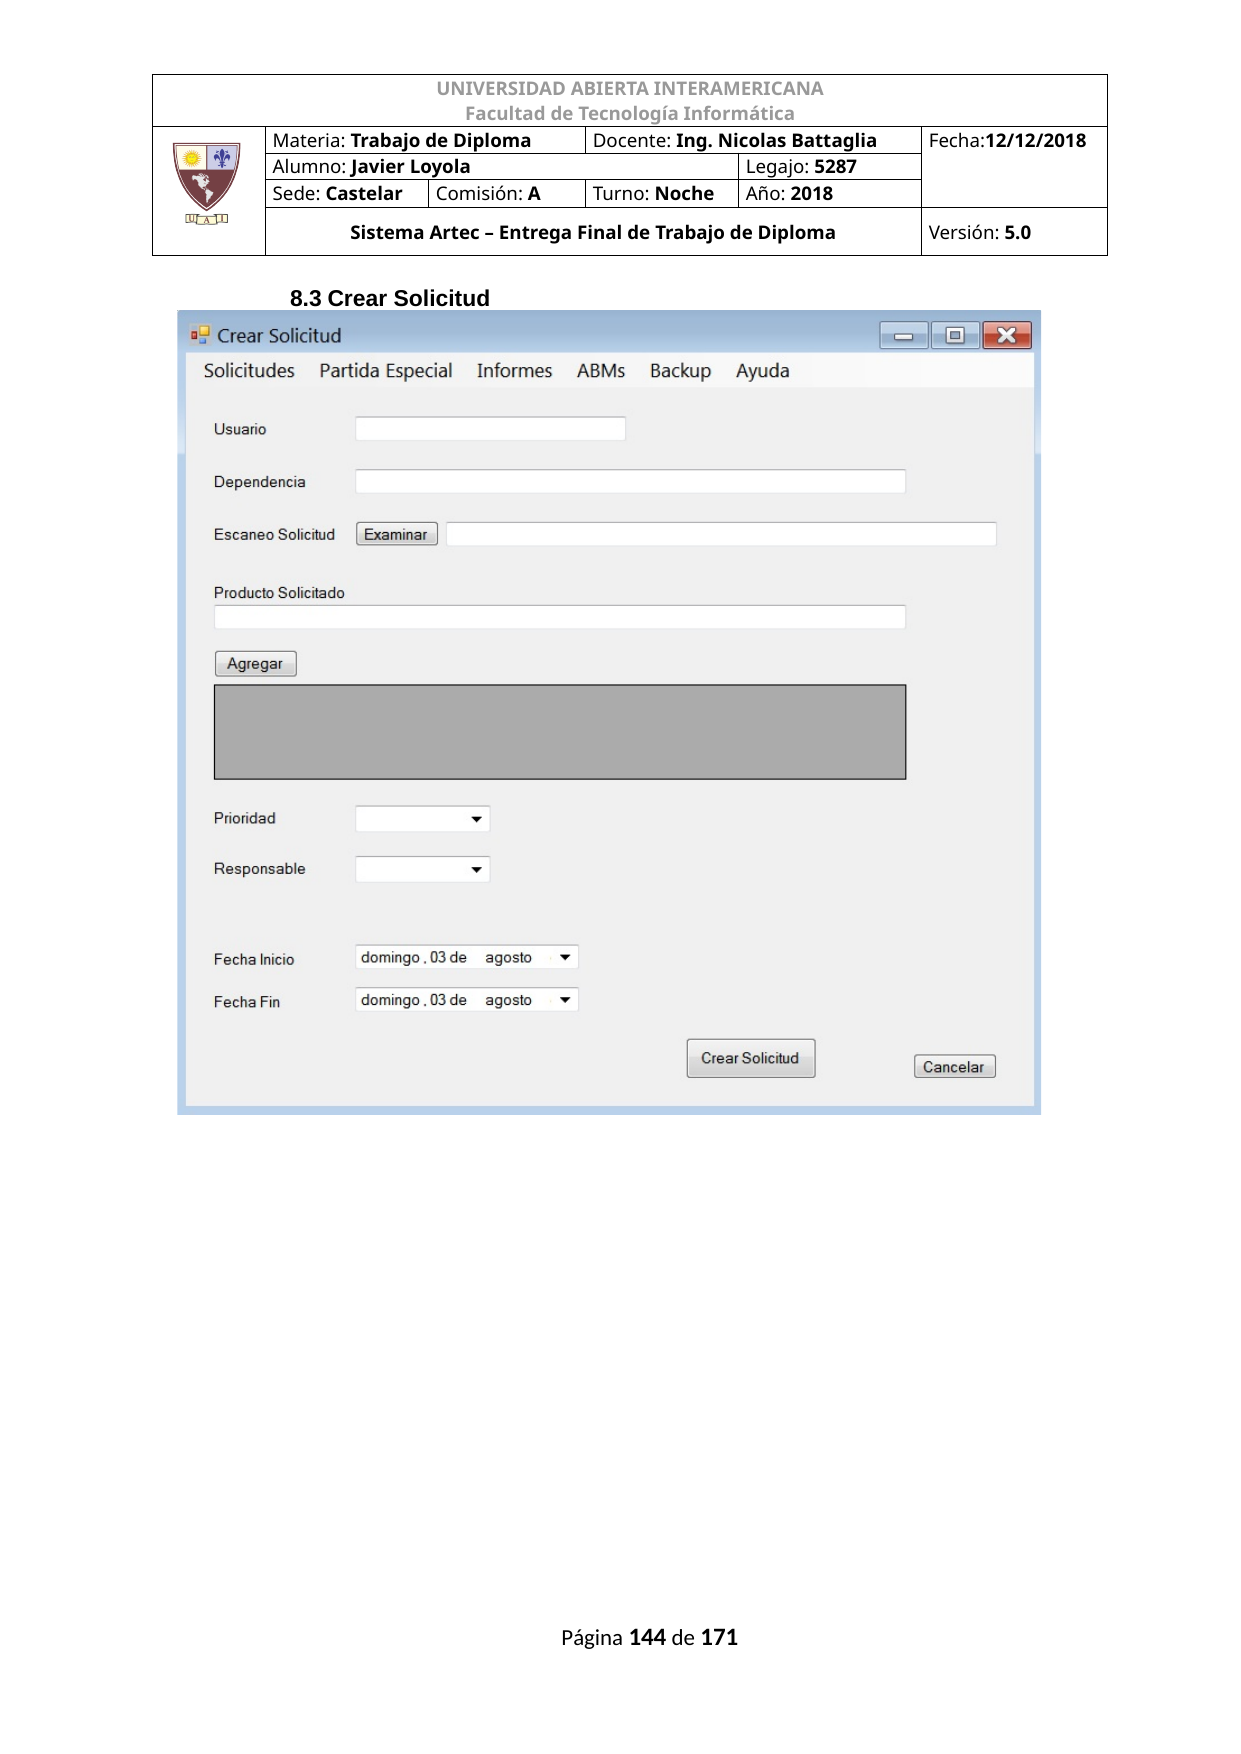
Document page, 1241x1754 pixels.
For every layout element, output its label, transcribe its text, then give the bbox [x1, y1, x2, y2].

picture [157, 136, 257, 228]
picture [177, 310, 1042, 1115]
list Crear Solicitud [290, 284, 1122, 311]
